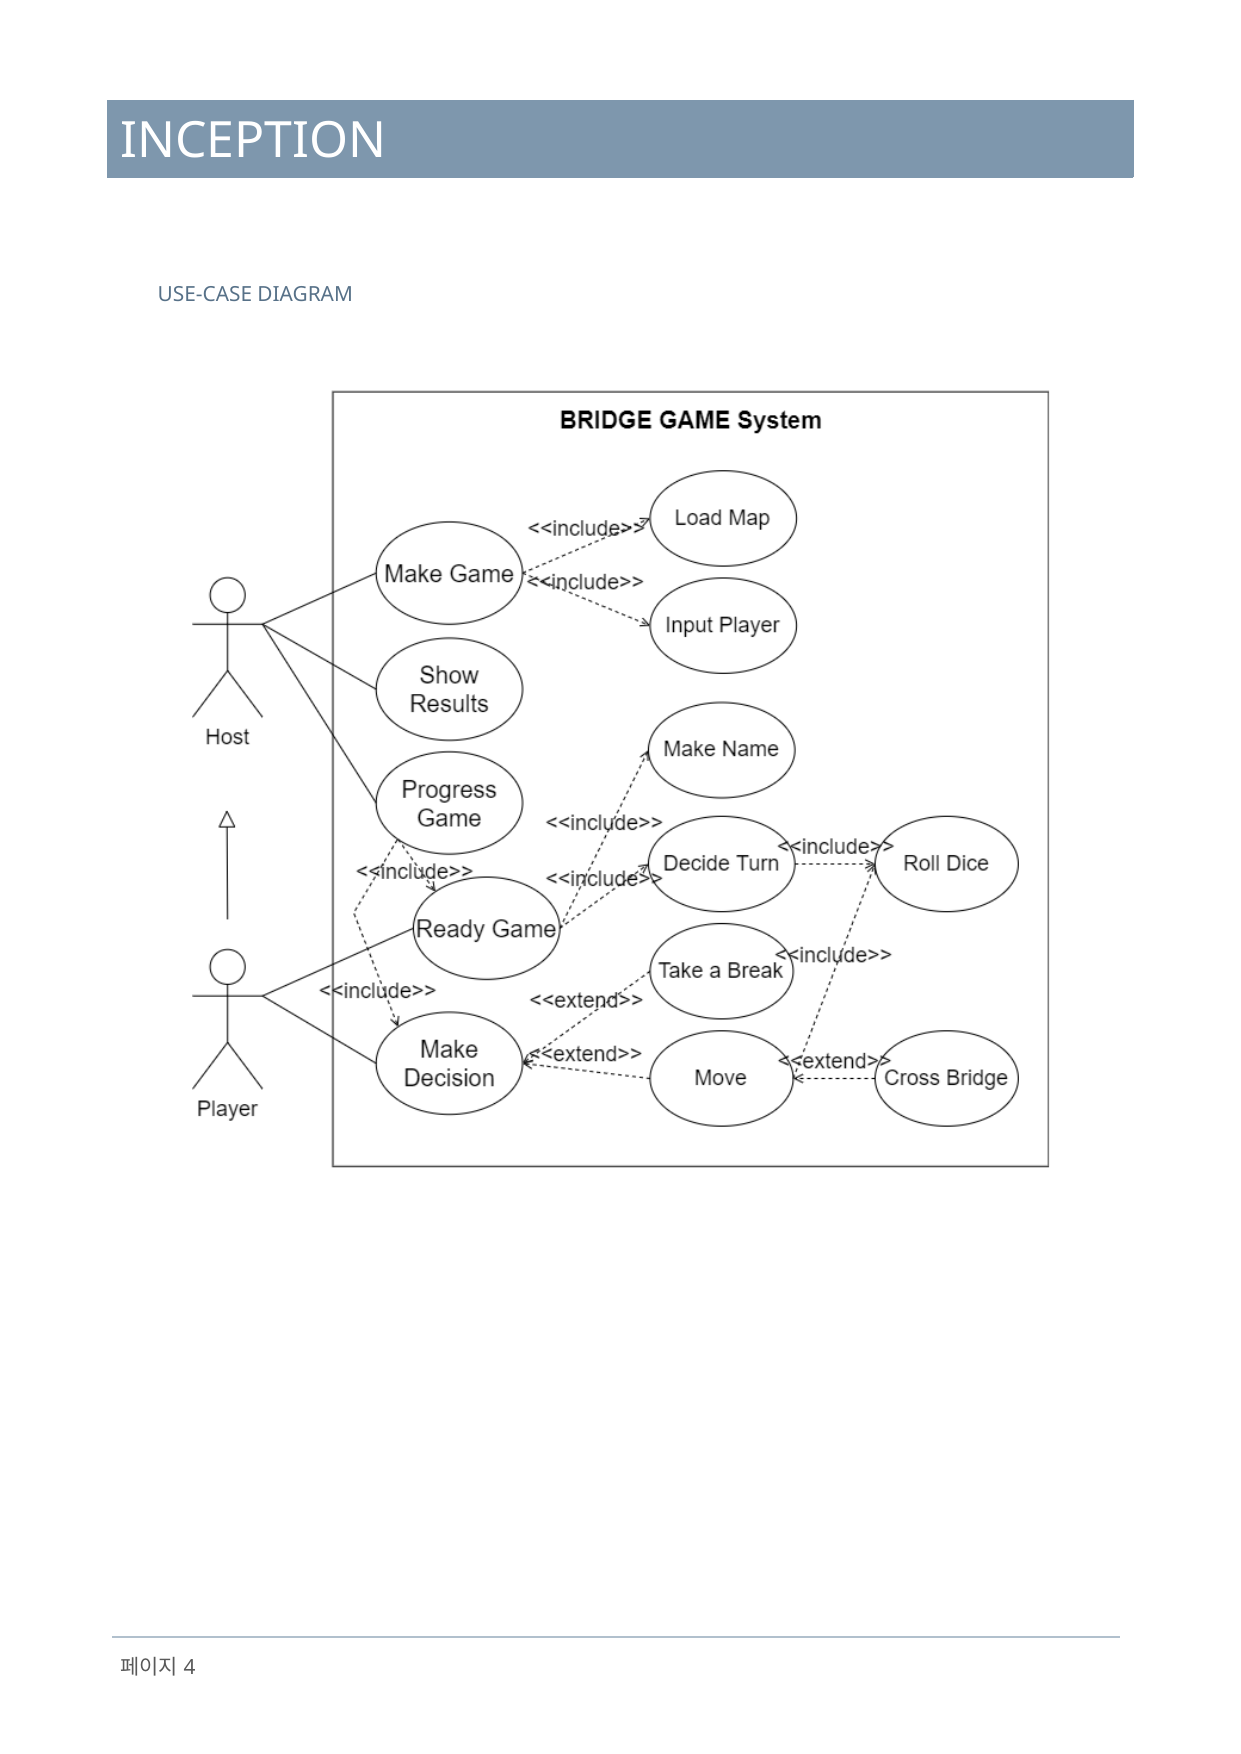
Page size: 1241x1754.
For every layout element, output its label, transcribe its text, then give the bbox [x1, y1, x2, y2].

subtitle Use-Case Diagram [157, 279, 1083, 307]
picture [191, 307, 1050, 1246]
